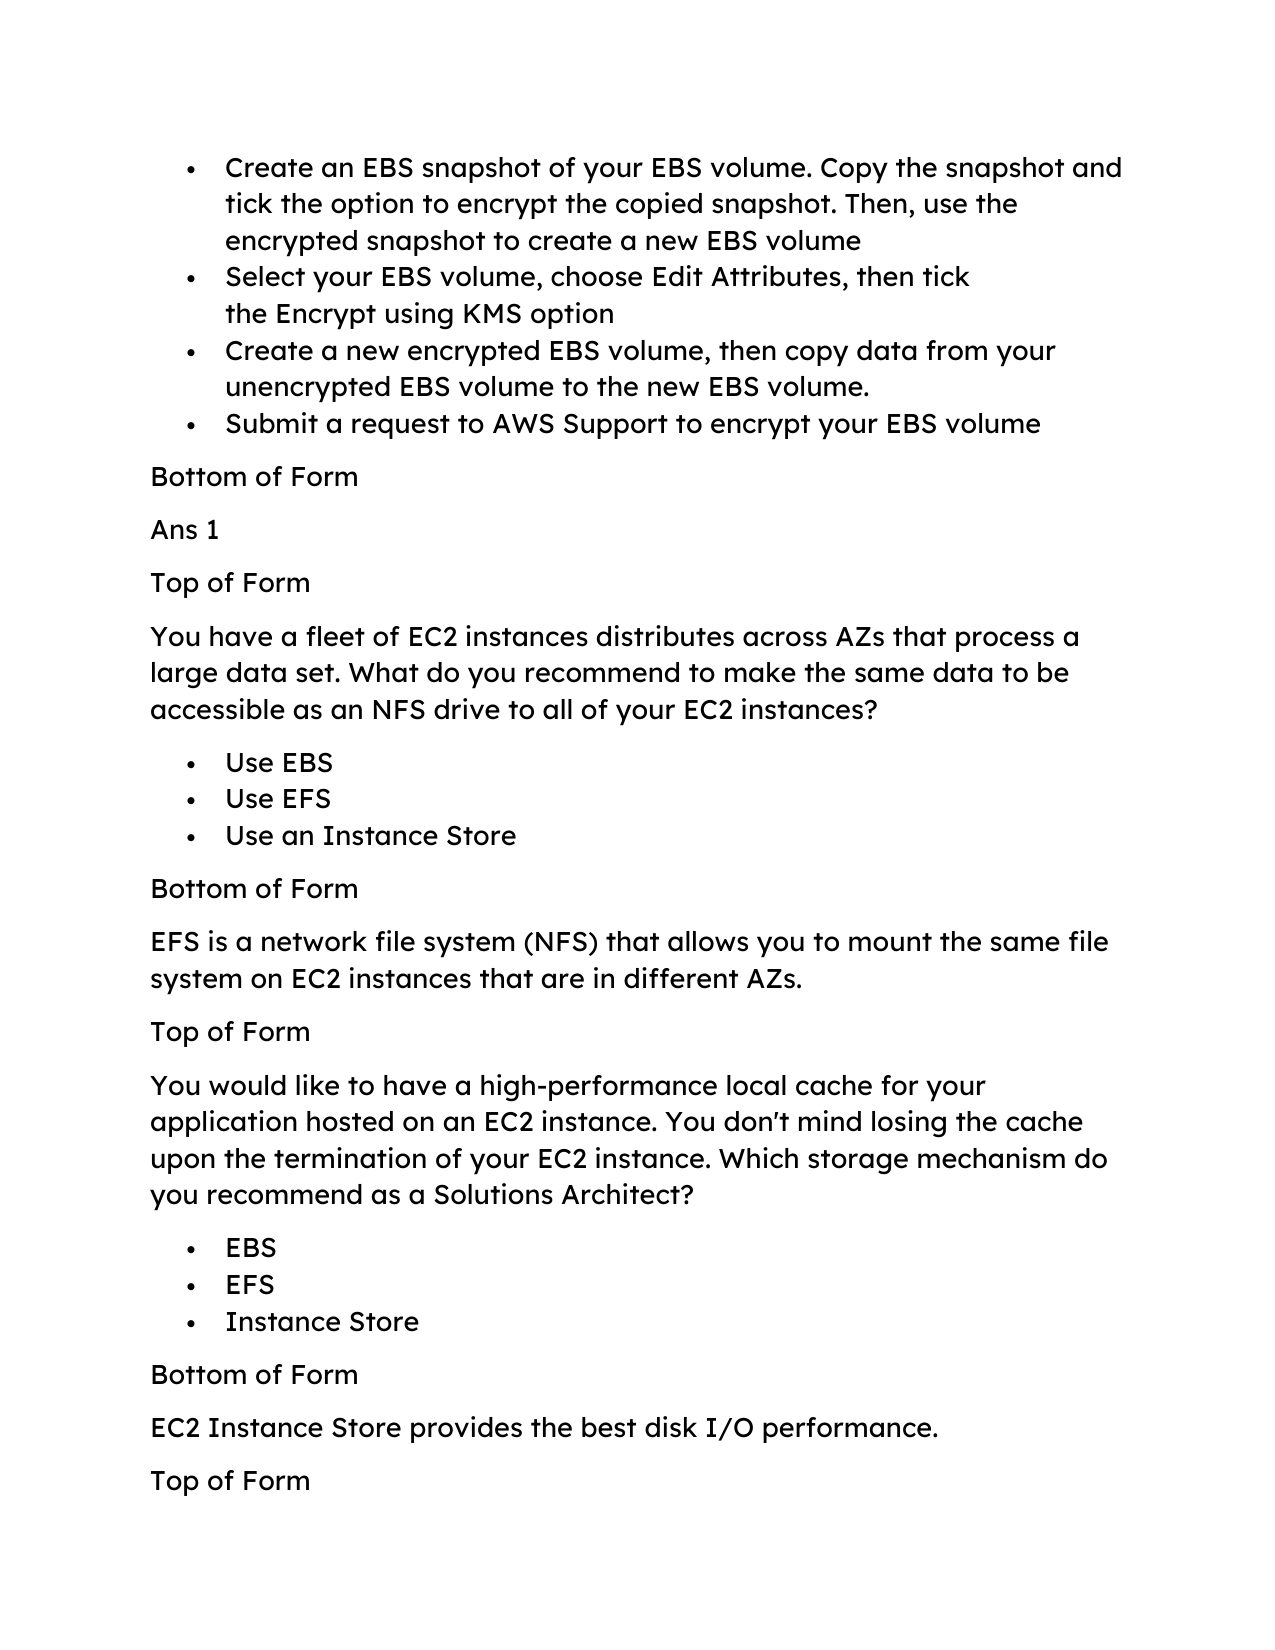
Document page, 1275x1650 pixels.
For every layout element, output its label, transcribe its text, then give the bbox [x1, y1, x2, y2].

text Ans 1 [150, 512, 1125, 546]
list Instance Store [187, 1304, 1125, 1338]
list EFS [187, 1267, 1125, 1301]
list EBS [187, 1231, 1125, 1264]
list Create a new encrypted EBS volume, then copy data from your unencrypted EBS volume to the new EBS volume. [187, 333, 1125, 403]
text You have a fleet of EC2 instances distributes across AZs that process a large data set. What do you recommend to make the same data to be accessible as an NFS drive to all of your EC2 instances? [150, 619, 1125, 726]
text EFS is a network file system (NFS) that allows you to mount the same file system on EC2 instances that are in different AZs. [150, 925, 1125, 995]
list Create an EBS snapshot of your EBS volume. Copy the snapshot and tick the option to encrypt the copied snapshot. Then, use the encrypted snapshot to create a new EBS volume [187, 150, 1125, 257]
list Submit a request to AWS Support to encrypt your EBS volume [187, 406, 1125, 440]
list Use EBS [187, 745, 1125, 779]
text You would like to have a high-performance local cache for your application hosted on an EC2 instance. You don't mind losing the cache upon the termination of your EC2 instance. Which storage mechanism do you recommend as a Solutions Architect? [150, 1068, 1125, 1211]
text Bottom of Form [150, 1357, 1125, 1391]
text Top of Form [150, 566, 1125, 599]
text Top of Form [150, 1463, 1125, 1497]
list Use EFS [187, 782, 1125, 816]
list Use an Instance Store [187, 818, 1125, 852]
text Bottom of Form [150, 872, 1125, 905]
text EC2 Instance Store provides the best disk I/O performance. [150, 1410, 1125, 1444]
list Select your EBS volume, choose Edit Attributes, then tick the Encrypt using KMS option [187, 260, 1125, 330]
text Top of Form [150, 1014, 1125, 1048]
text Bottom of Form [150, 459, 1125, 493]
